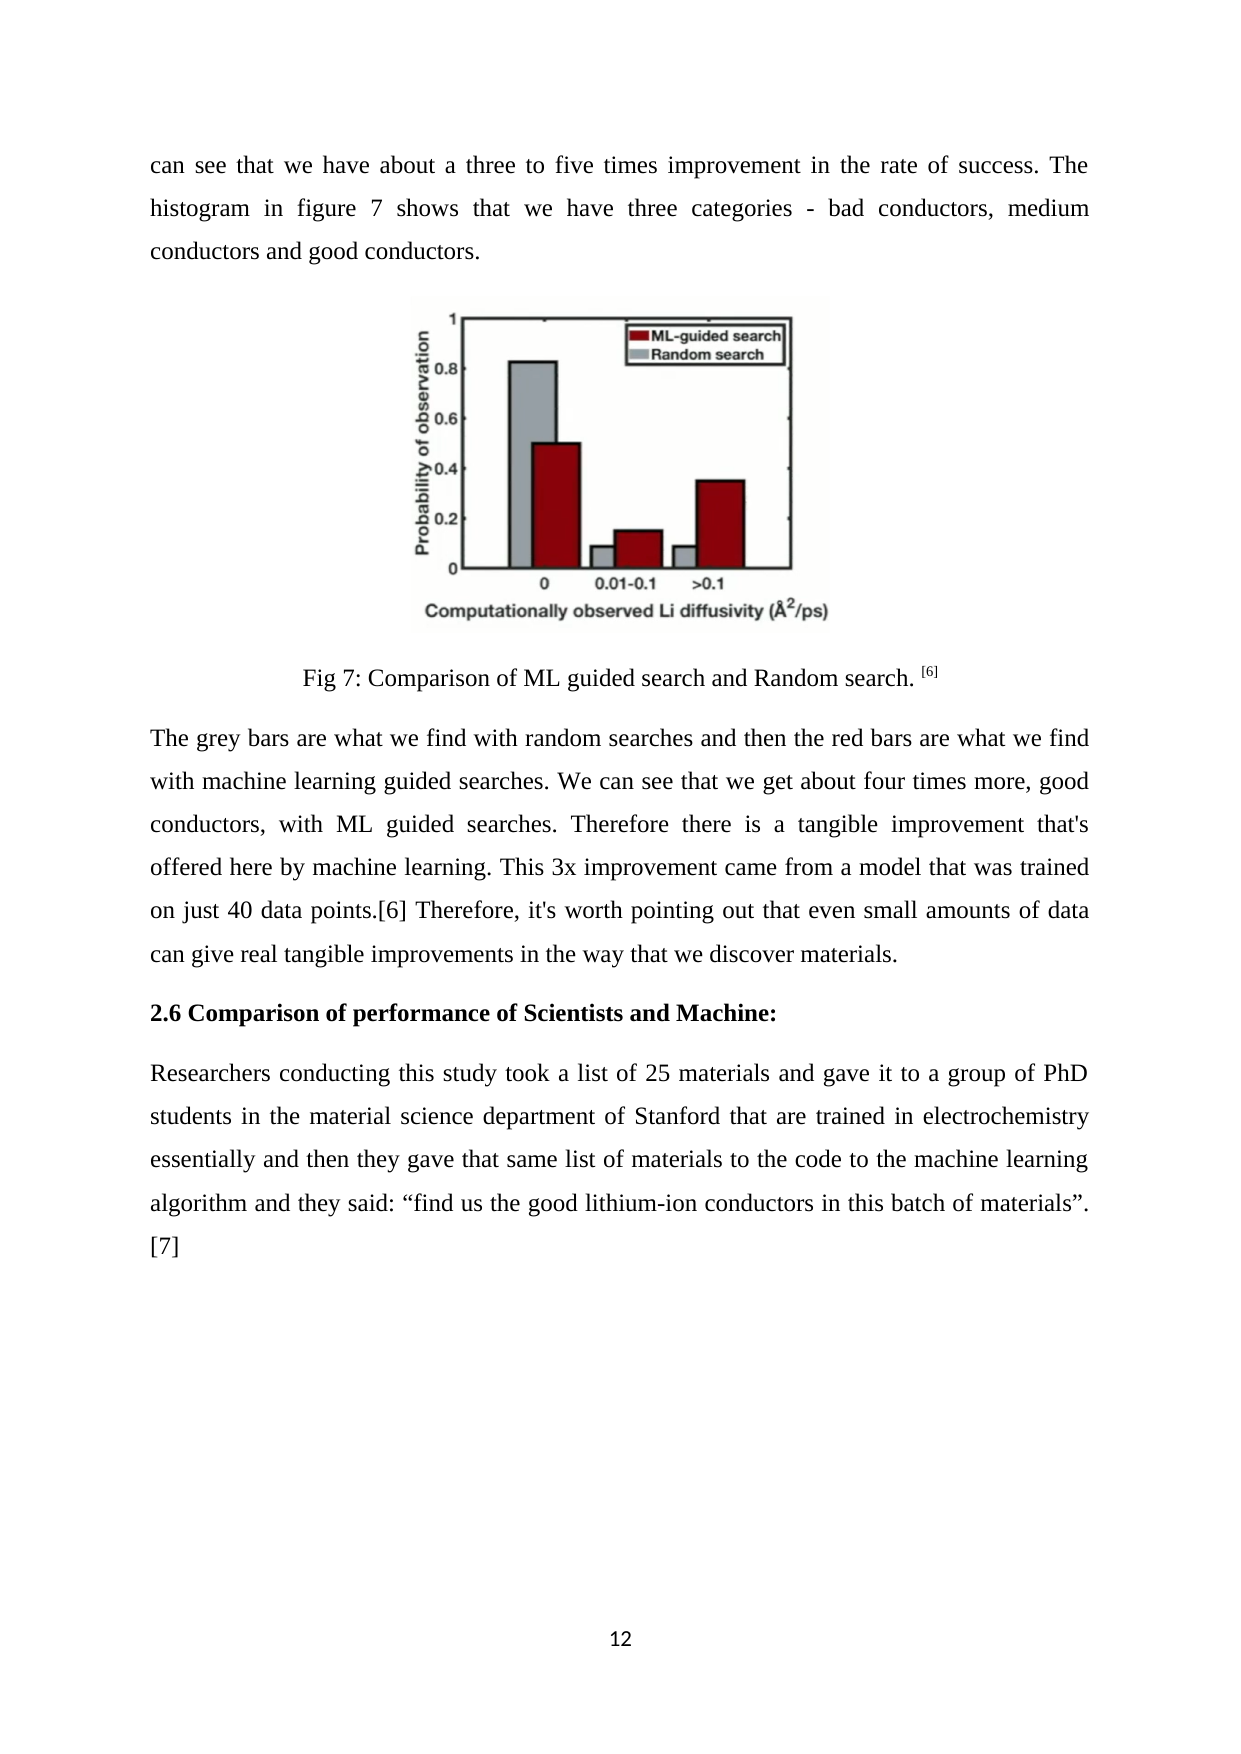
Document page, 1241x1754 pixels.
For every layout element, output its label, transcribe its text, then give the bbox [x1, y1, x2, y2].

text 2.6 Comparison of performance of Scientists and Machine: [150, 998, 1090, 1027]
picture [410, 296, 830, 633]
text Fig 7: Comparison of ML guided search and Random search. [6] [150, 663, 1090, 692]
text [150, 150, 1090, 265]
text Researchers conducting this study took a list of 25 materials and gave it to a group of PhD students in the material science department of Stanford that are trained in electrochemistry essentially and then they gave that same list of materials to the code to the machine learning algorithm and they said: “find us the good lithium-ion conductors in this batch of materials”.[7] [150, 1058, 1090, 1259]
text The grey bars are what we find with random searches and then the red bars are what we find with machine learning guided searches. We can see that we get about four times more, good conductors, with ML guided searches. Therefore there is a tangible improvement that's offered here by machine learning. This 3x improvement came from a model that was trained on just 40 data points.[6] Therefore, it's worth pointing out that even small amounts of data can give real tangible improvements in the way that we discover materials. [150, 723, 1090, 967]
